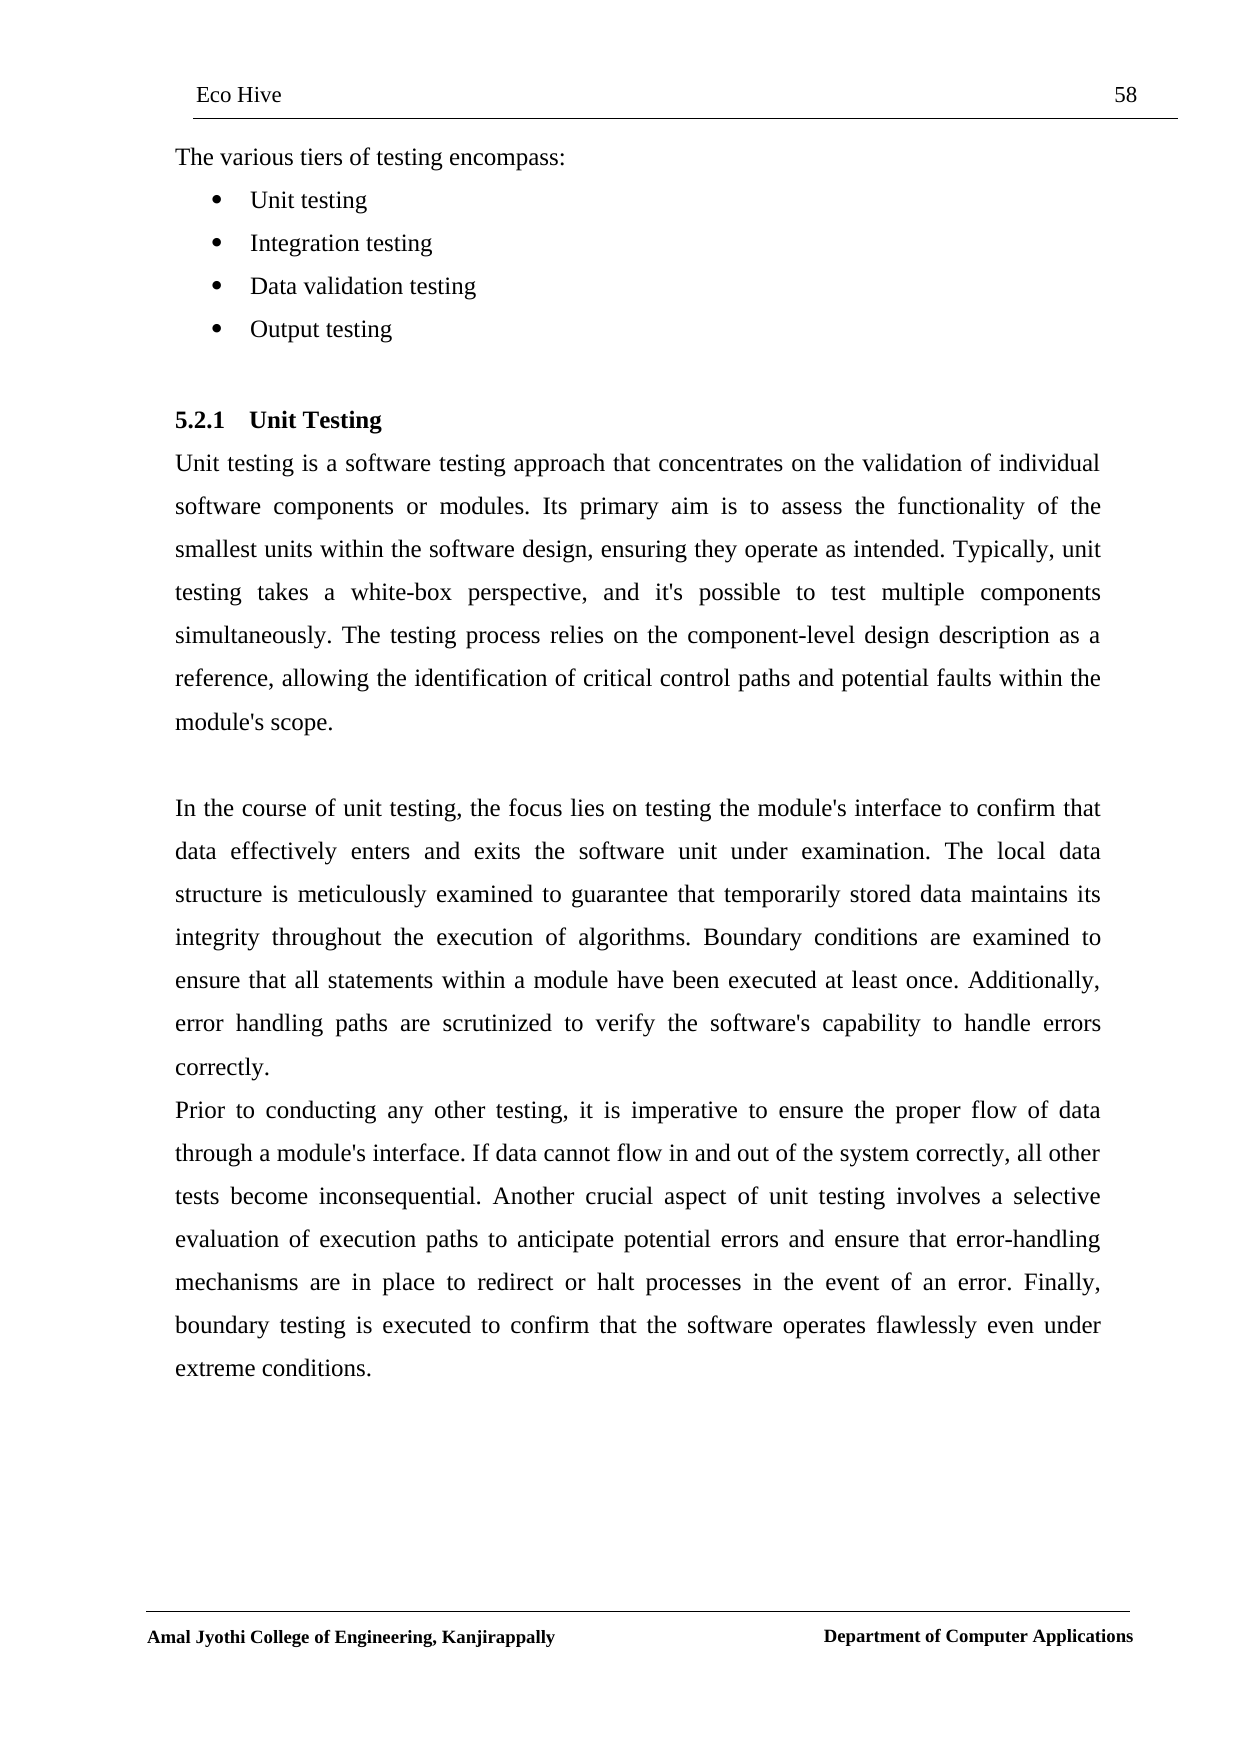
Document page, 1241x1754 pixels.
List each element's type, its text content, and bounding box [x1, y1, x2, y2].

text Unit testing is a software testing approach that concentrates on the validation of individual software components or modules. Its primary aim is to assess the functionality of the smallest units within the software design, ensuring they operate as intended. Typically, unit testing takes a white-box perspective, and it's possible to test multiple components simultaneously. The testing process relies on the component-level design description as a reference, allowing the identification of critical control paths and potential faults within the module's scope. [175, 448, 1102, 735]
text In the course of unit testing, the focus lies on testing the module's interface to confirm that data effectively enters and exits the software unit under examination. The local data structure is meticulously examined to guarantee that temporarily stored data maintains its integrity throughout the execution of algorithms. Boundary conditions are examined to ensure that all statements within a module have been executed at least once. Additionally, error handling paths are scrutinized to verify the software's capability to handle errors correctly. [175, 793, 1102, 1080]
list Unit testing [212, 185, 1102, 213]
list Output testing [212, 314, 1102, 343]
list Integration testing [212, 228, 1102, 257]
text The various tiers of testing encompass: [175, 142, 1102, 170]
subtitle Unit Testing [175, 405, 1102, 433]
text Prior to conducting any other testing, it is imperative to ensure the proper flow of data through a module's interface. If data cannot flow in and out of the system correctly, all other tests become inconsequential. Another crucial aspect of unit testing involves a selective evaluation of execution paths to anticipate potential errors and ensure that error-handling mechanisms are in place to redirect or halt processes in the event of an error. Finally, boundary testing is executed to confirm that the software operates flawlessly even under extreme conditions. [175, 1095, 1102, 1382]
list Data validation testing [212, 271, 1102, 300]
